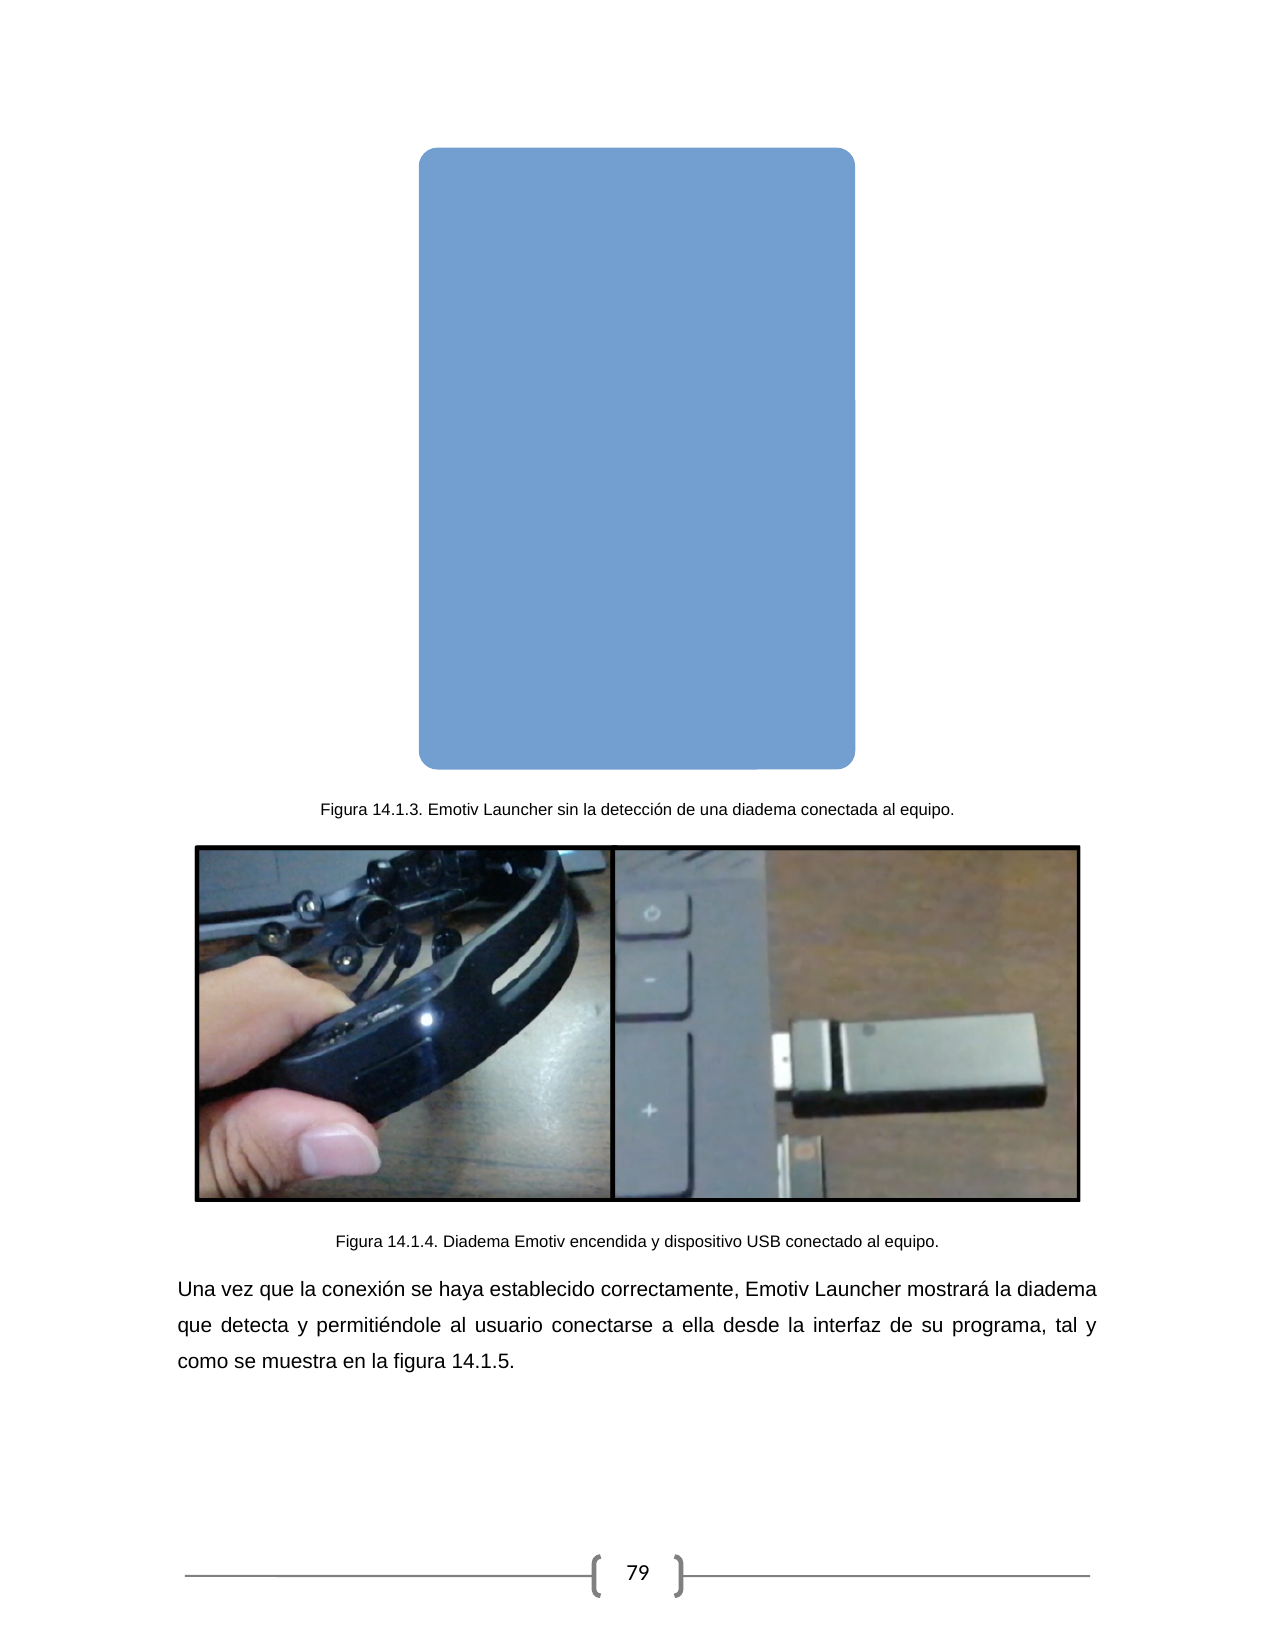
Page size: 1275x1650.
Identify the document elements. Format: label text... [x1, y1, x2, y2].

text Figura 14.1.4. Diadema Emotiv encendida y dispositivo USB conectado al equipo. [177, 1232, 1098, 1251]
text Figura 14.1.3. Emotiv Launcher sin la detección de una diadema conectada al equipo. [177, 800, 1098, 819]
picture [194, 845, 1081, 1202]
text Una vez que la conexión se haya establecido correctamente, Emotiv Launcher mostrará la diadema que detecta y permitiéndole al usuario conectarse a ella desde la interfaz de su programa, tal y como se muestra en la figura 14.1.5. [177, 1277, 1098, 1373]
